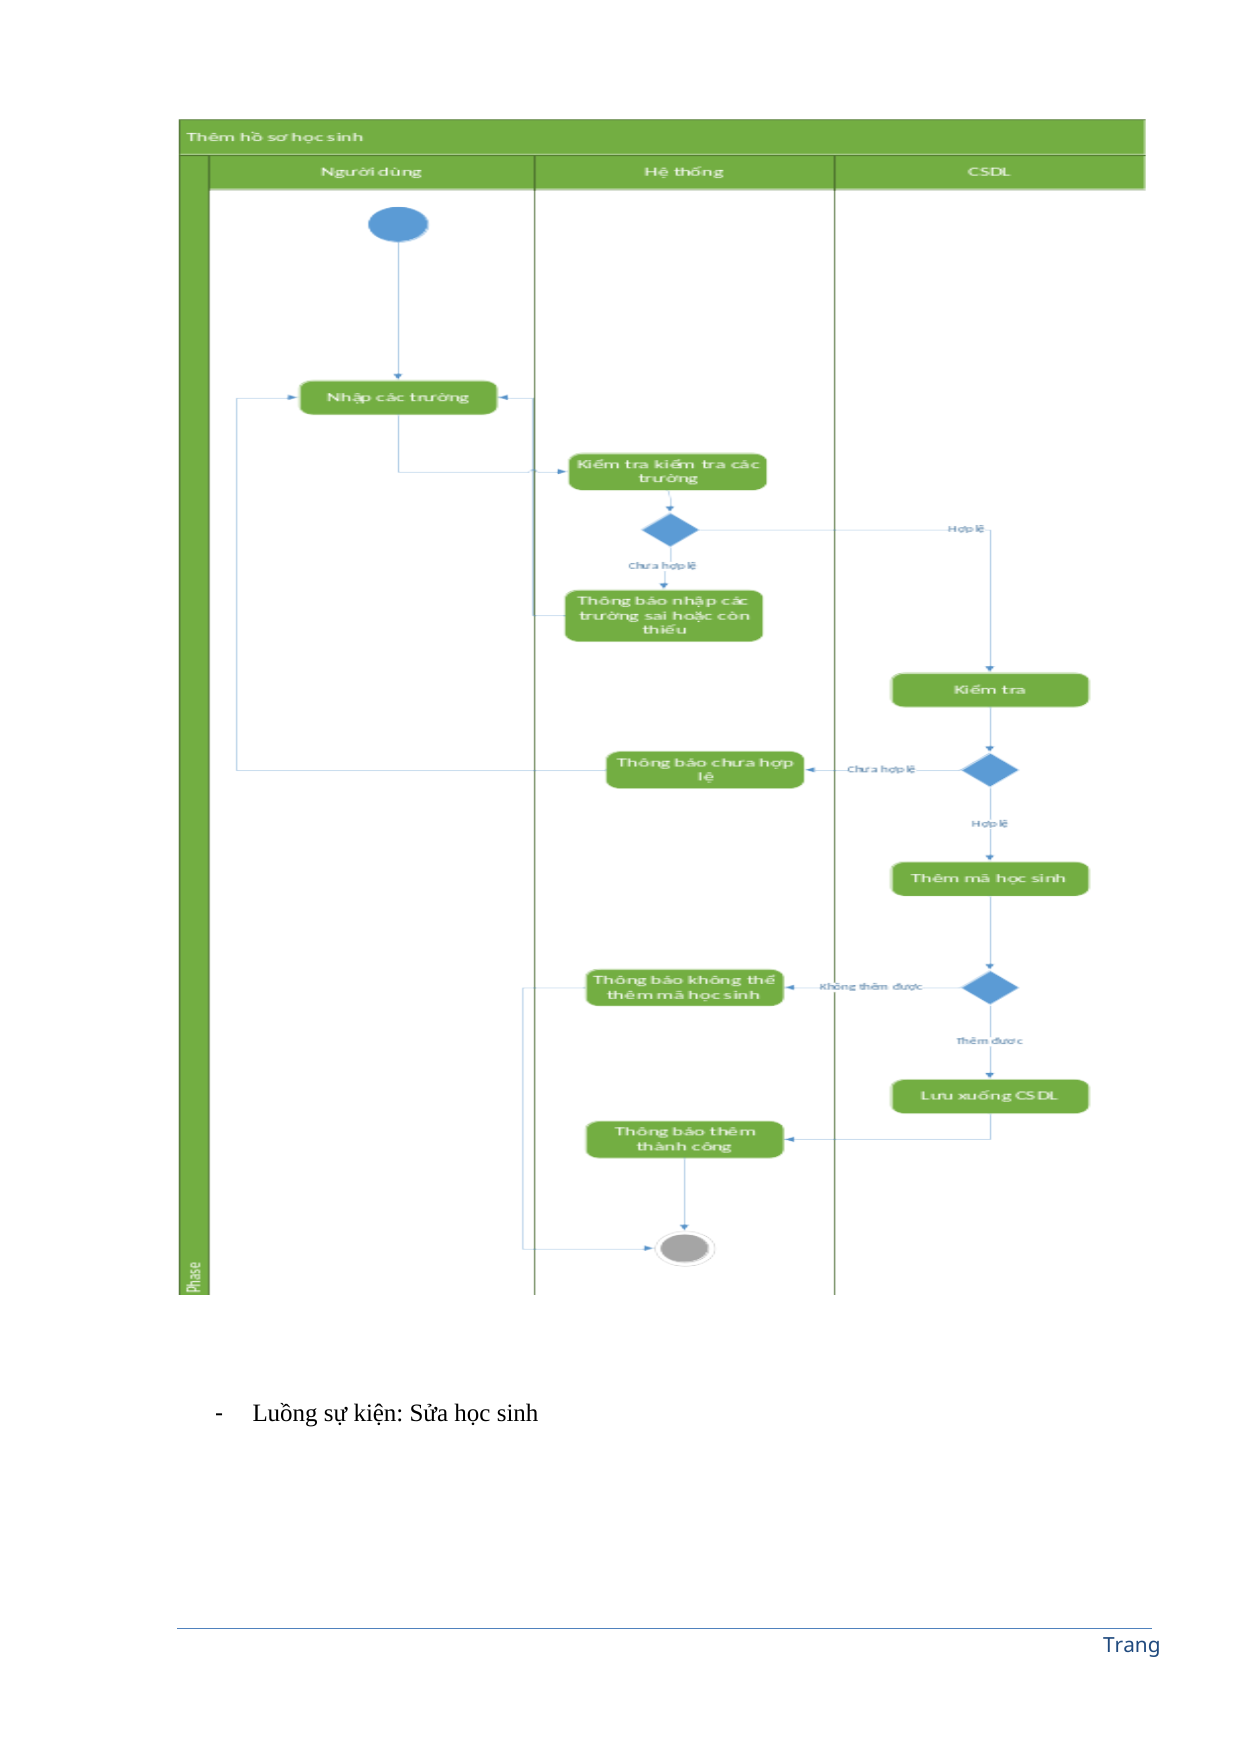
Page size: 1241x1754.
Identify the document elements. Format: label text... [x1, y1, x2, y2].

list Luồng sự kiện: Sửa học sinh [215, 1394, 1152, 1429]
